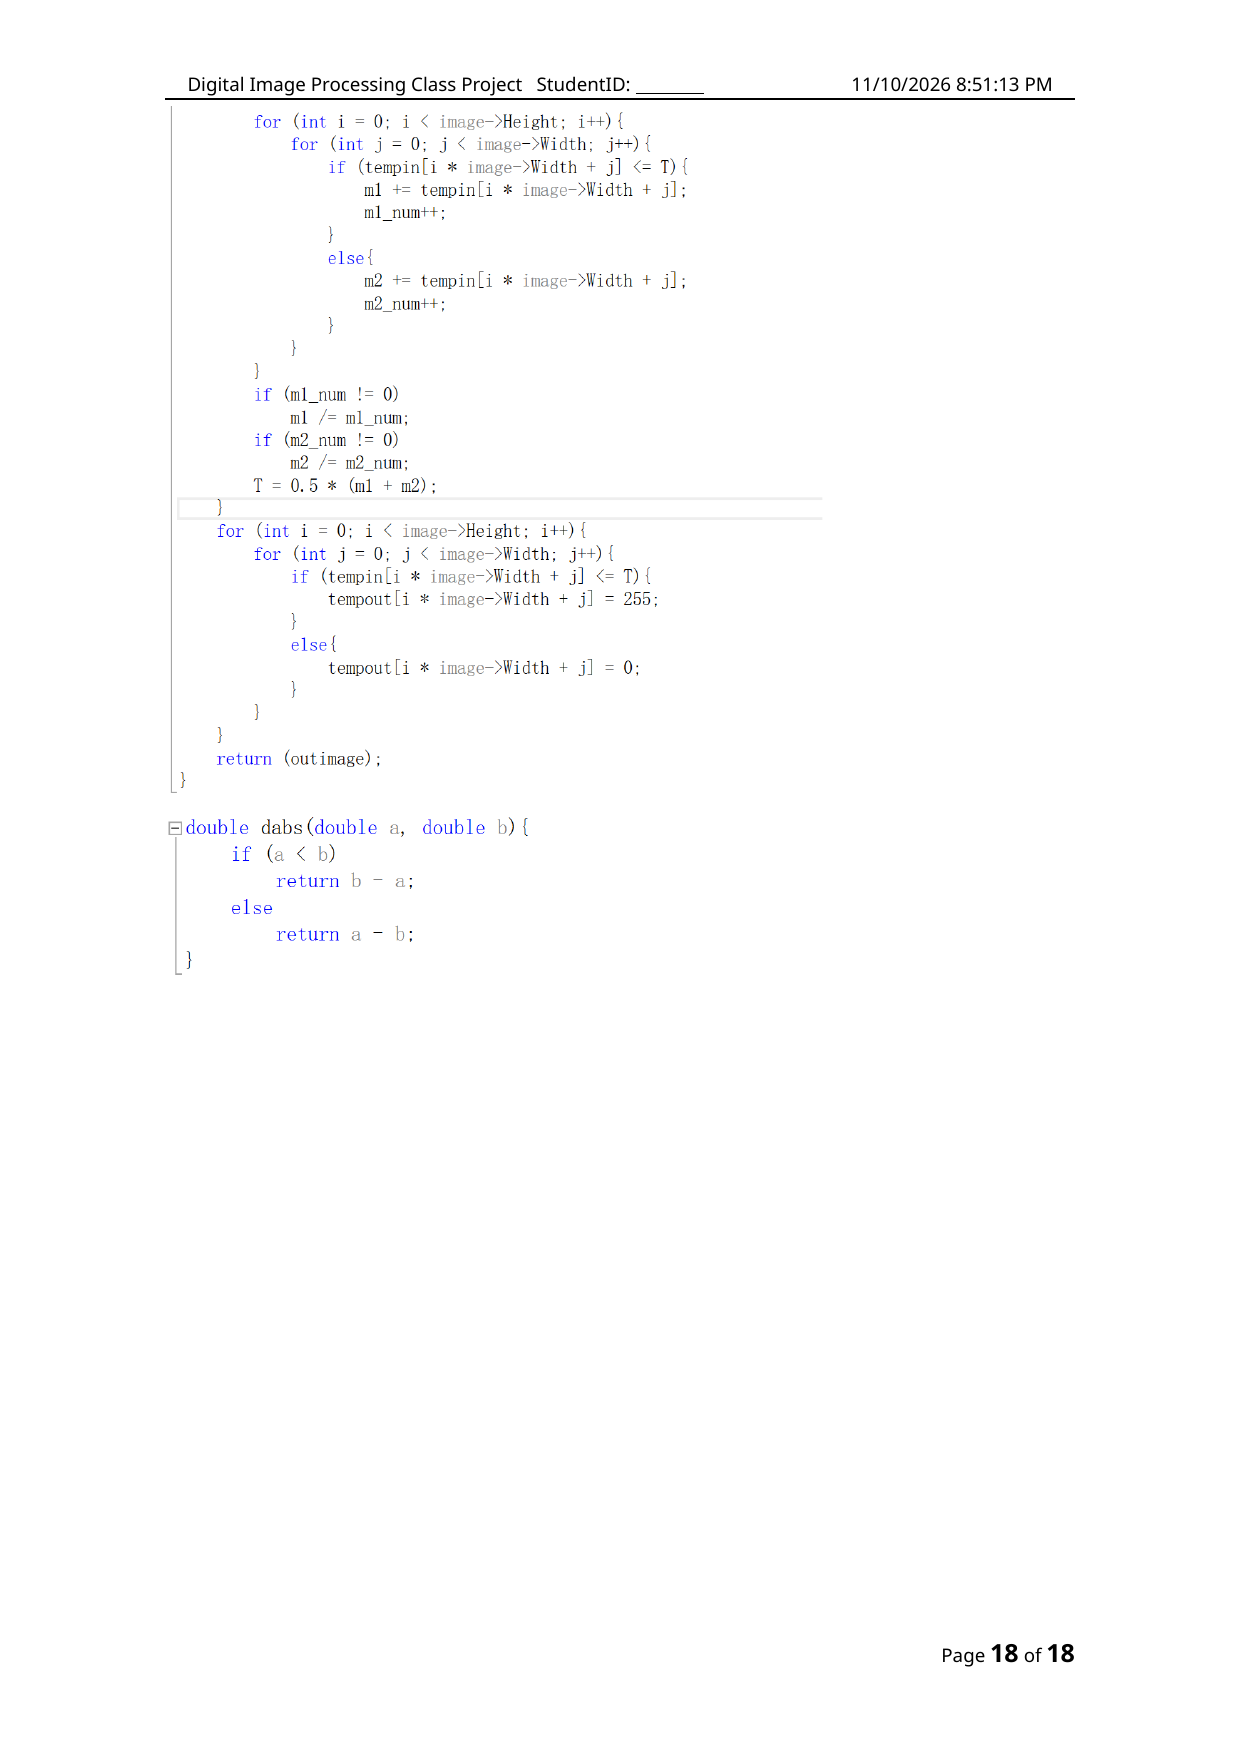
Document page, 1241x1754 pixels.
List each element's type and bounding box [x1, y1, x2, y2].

picture [165, 106, 823, 803]
picture [165, 808, 567, 987]
